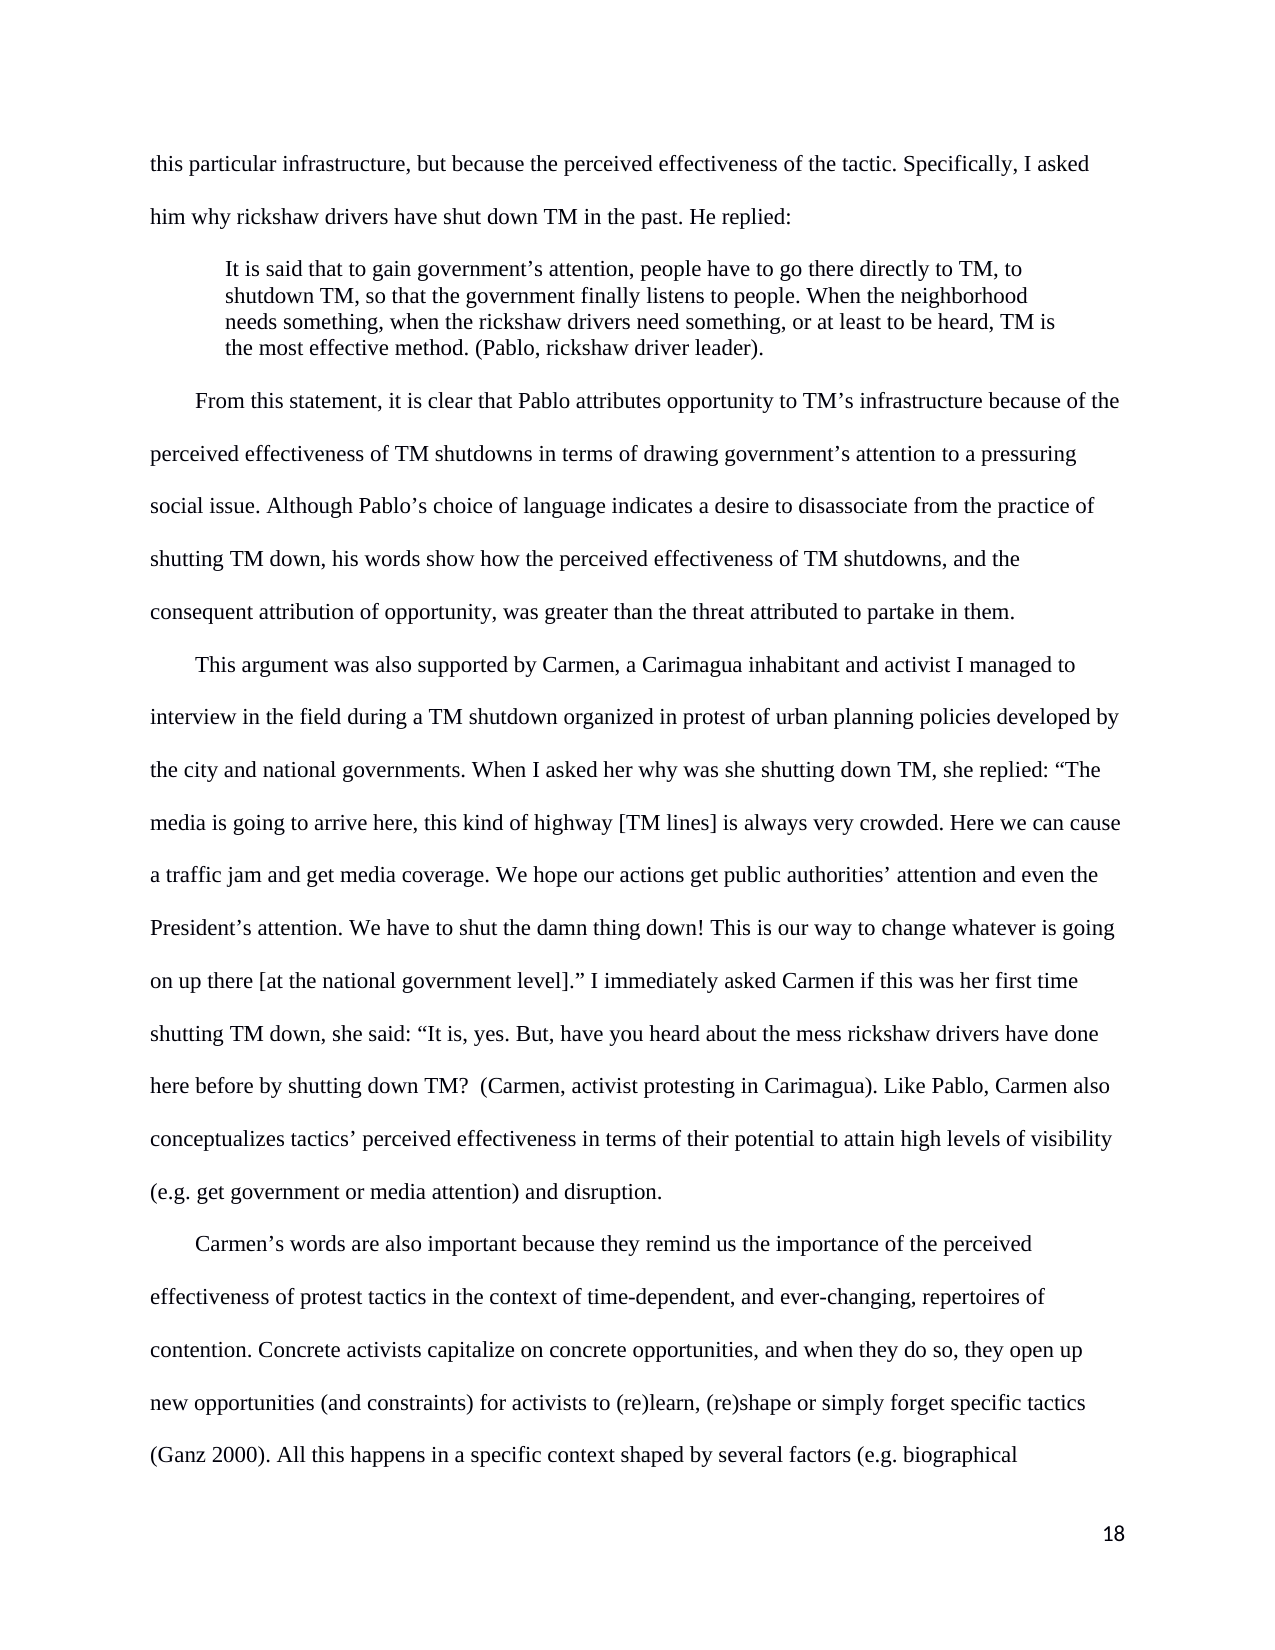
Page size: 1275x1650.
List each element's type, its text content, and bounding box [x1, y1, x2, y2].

text It is said that to gain government’s attention, people have to go there directly to TM, to shutdown TM, so that the government finally listens to people. When the neighborhood needs something, when the rickshaw drivers need something, or at least to be heard, TM is the most effective method. (Pablo, rickshaw driver leader). [225, 255, 1080, 361]
text From this statement, it is clear that Pablo attributes opportunity to TM’s infrastructure because of the perceived effectiveness of TM shutdowns in terms of drawing government’s attention to a pressuring social issue. Although Pablo’s choice of language indicates a desire to disassociate from the practice of shutting TM down, his words show how the perceived effectiveness of TM shutdowns, and the consequent attribution of opportunity, was greater than the threat attributed to partake in them. [150, 387, 1125, 624]
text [150, 1231, 1125, 1468]
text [150, 150, 1125, 229]
text This argument was also supported by Carmen, a Carimagua inhabitant and activist I managed to interview in the field during a TM shutdown organized in protest of urban planning policies developed by the city and national governments. When I asked her why was she shutting down TM, she replied: “The media is going to arrive here, this kind of highway [TM lines] is always very crowded. Here we can cause a traffic jam and get media coverage. We hope our actions get public authorities’ attention and even the President’s attention. We have to shut the damn thing down! This is our way to change whatever is going on up there [at the national government level].” I immediately asked Carmen if this was her first time shutting TM down, she said: “It is, yes. But, have you heard about the mess rickshaw drivers have done here before by shutting down TM? (Carmen, activist protesting in Carimagua). Like Pablo, Carmen also conceptualizes tactics’ perceived effectiveness in terms of their potential to attain high levels of visibility (e.g. get government or media attention) and disruption. [150, 651, 1125, 1204]
